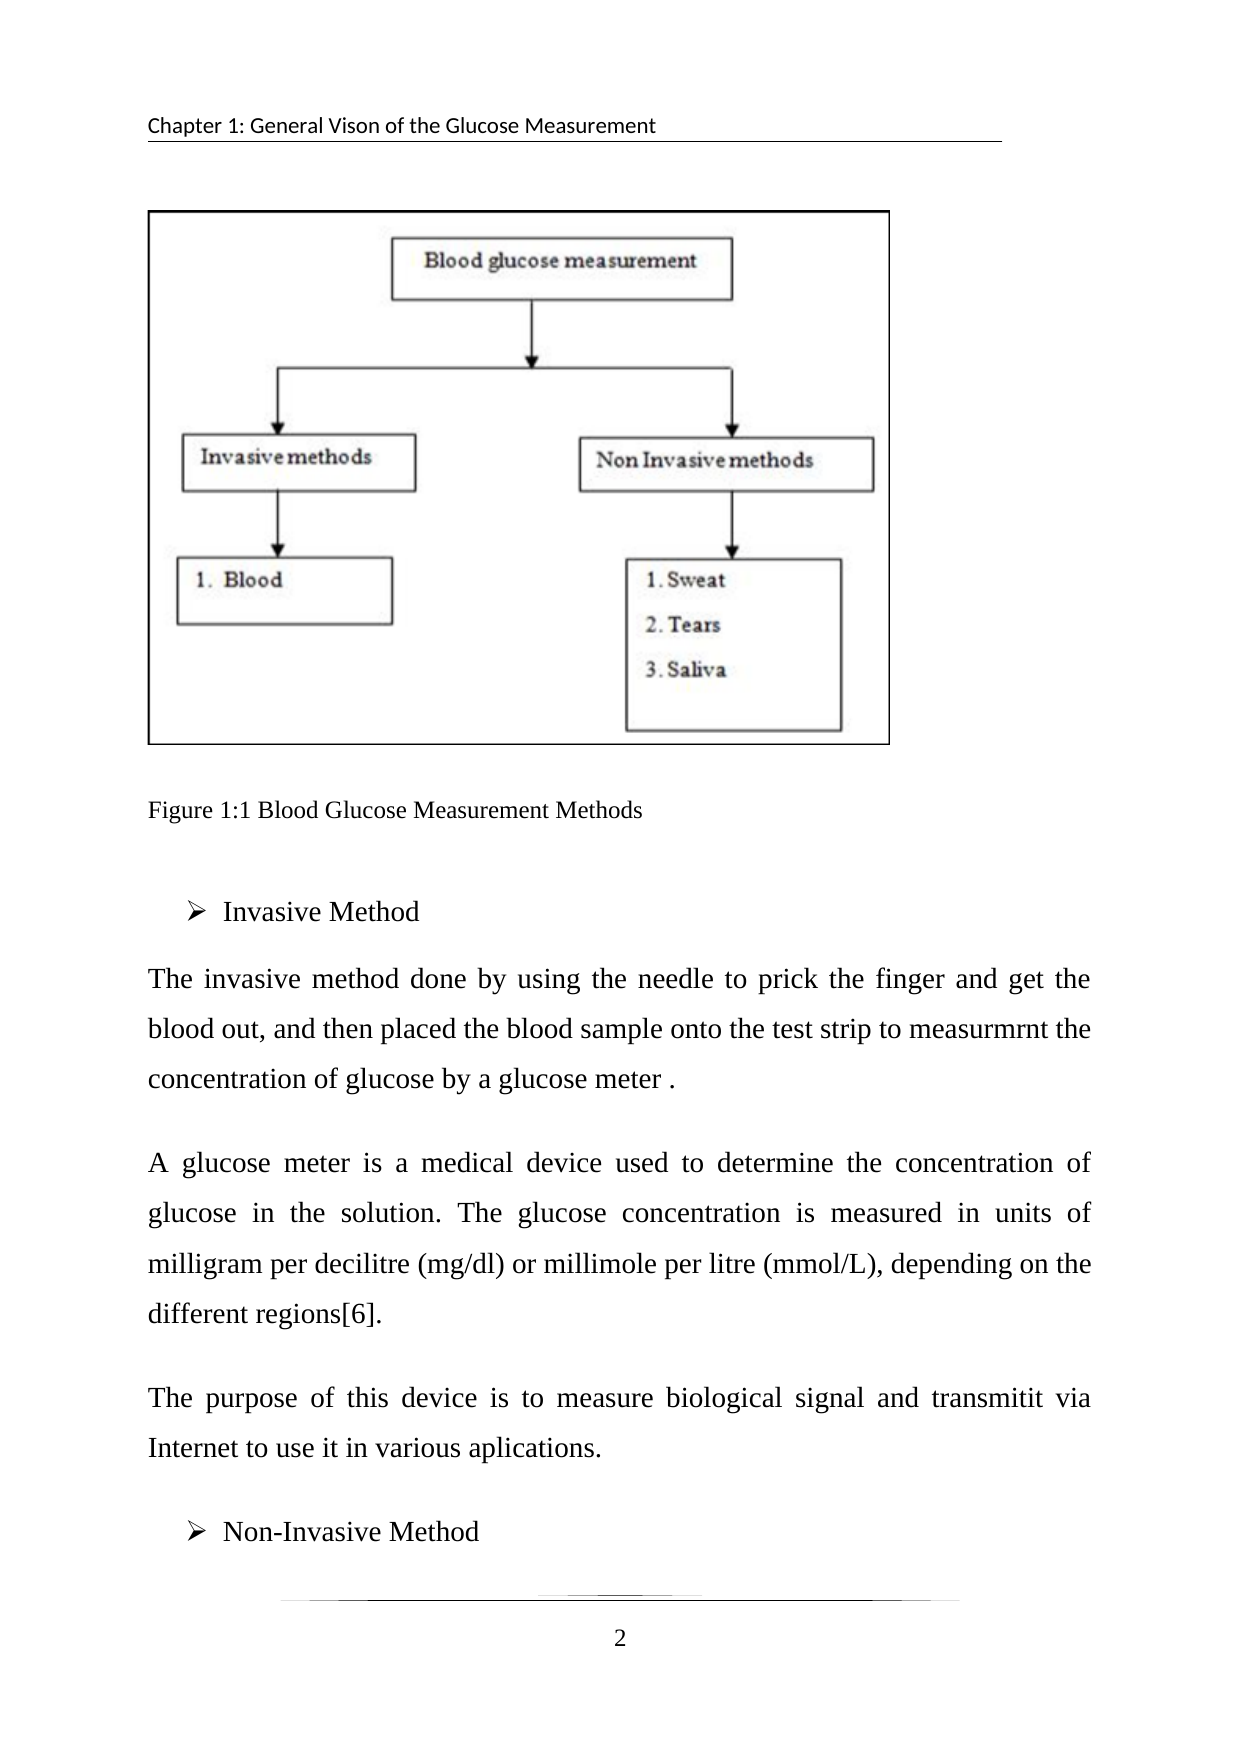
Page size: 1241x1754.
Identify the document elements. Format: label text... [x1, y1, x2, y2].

text Figure ‎1:1 Blood Glucose Measurement Methods [148, 795, 1092, 823]
text The purpose of this device is to measure biological signal and transmitit via Internet to use it in various aplications. [148, 1380, 1092, 1464]
text The invasive method done by using the needle to prick the finger and get the blood out, and then placed the blood sample onto the test strip to measurmrnt the concentration of glucose by a glucose meter . [148, 961, 1092, 1095]
text A glucose meter is a medical device used to determine the concentration of glucose in the solution. The glucose concentration is measured in units of milligram per decilitre (mg/dl) or millimole per litre (mmol/L), depending on the different regions[6]. [148, 1145, 1092, 1330]
list Invasive Method [185, 894, 1092, 927]
list Non-Invasive Method [185, 1514, 1092, 1547]
